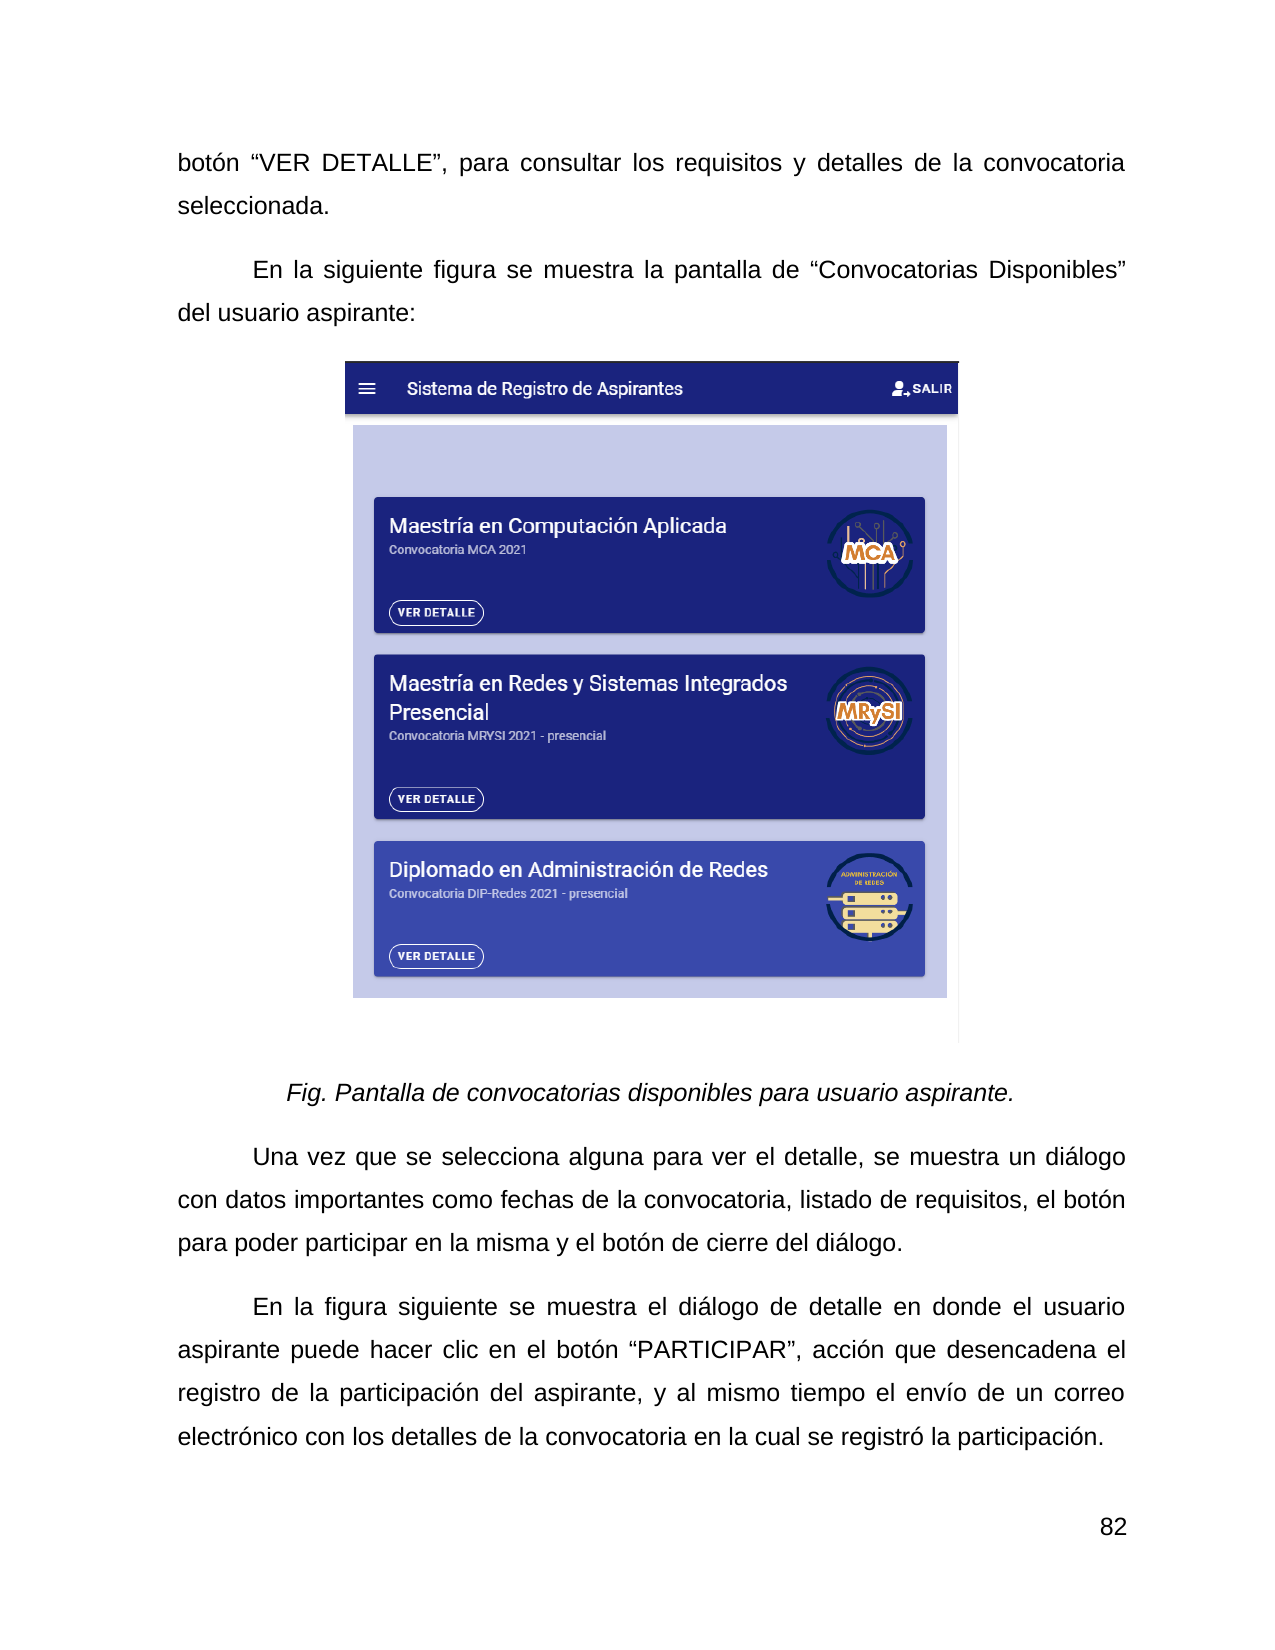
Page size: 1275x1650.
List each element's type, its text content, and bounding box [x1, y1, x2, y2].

text Una vez que se selecciona alguna para ver el detalle, se muestra un diálogo con datos importantes como fechas de la convocatoria, listado de requisitos, el botón para poder participar en la misma y el botón de cierre del diálogo. [177, 1142, 1127, 1257]
text En la siguiente figura se muestra la pantalla de “Convocatorias Disponibles” del usuario aspirante: [177, 255, 1127, 327]
text En la figura siguiente se muestra el diálogo de detalle en donde el usuario aspirante puede hacer clic en el botón “PARTICIPAR”, acción que desencadena el registro de la participación del aspirante, y al mismo tiempo el envío de un correo electrónico con los detalles de la convocatoria en la cual se registró la participación. [177, 1292, 1127, 1450]
picture [345, 361, 960, 1043]
text Fig. Pantalla de convocatorias disponibles para usuario aspirante. [177, 1078, 1127, 1107]
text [177, 148, 1127, 219]
